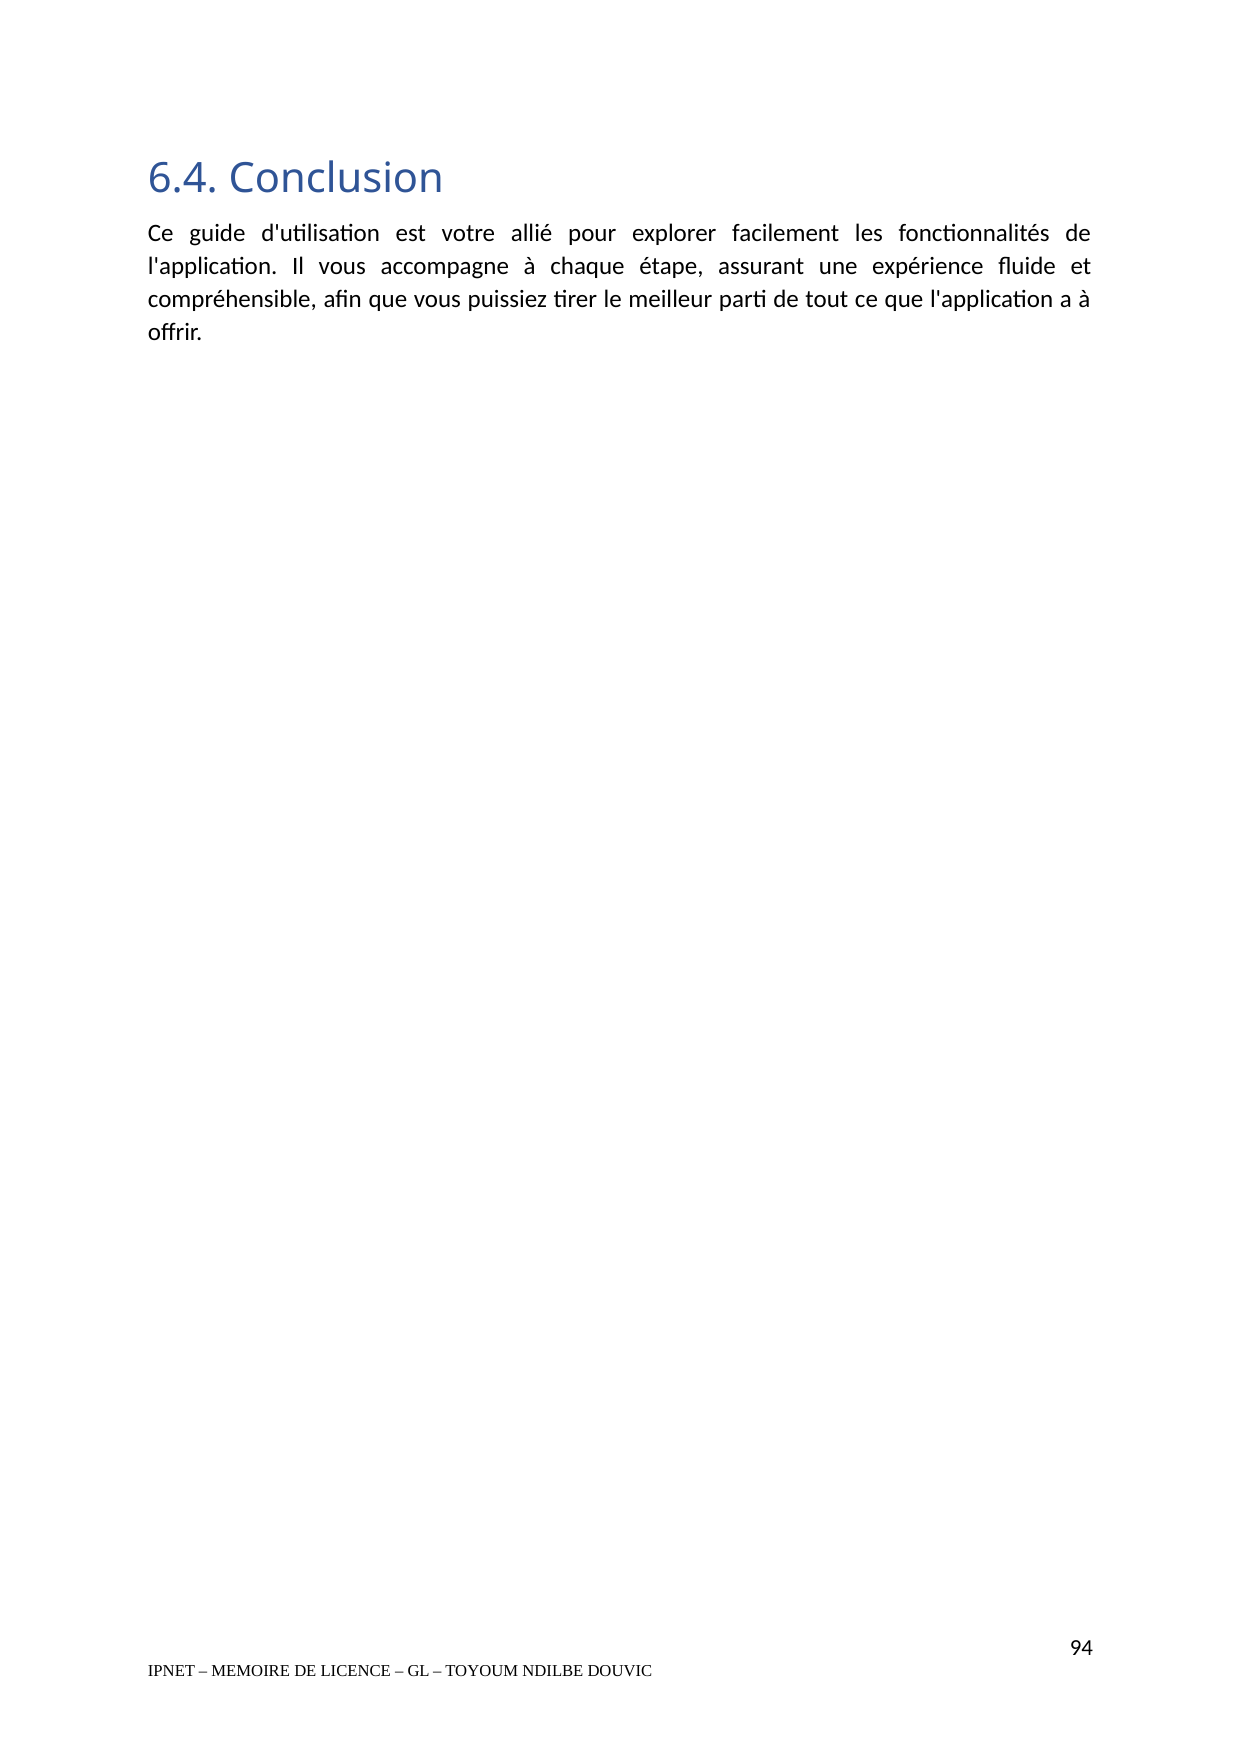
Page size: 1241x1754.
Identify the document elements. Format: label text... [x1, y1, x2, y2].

text Ce guide d'utilisation est votre allié pour explorer facilement les fonctionnalités de l'application. Il vous accompagne à chaque étape, assurant une expérience fluide et compréhensible, afin que vous puissiez tirer le meilleur parti de tout ce que l'application a à offrir. [148, 217, 1093, 346]
subtitle 6.4. Conclusion [148, 148, 1093, 204]
